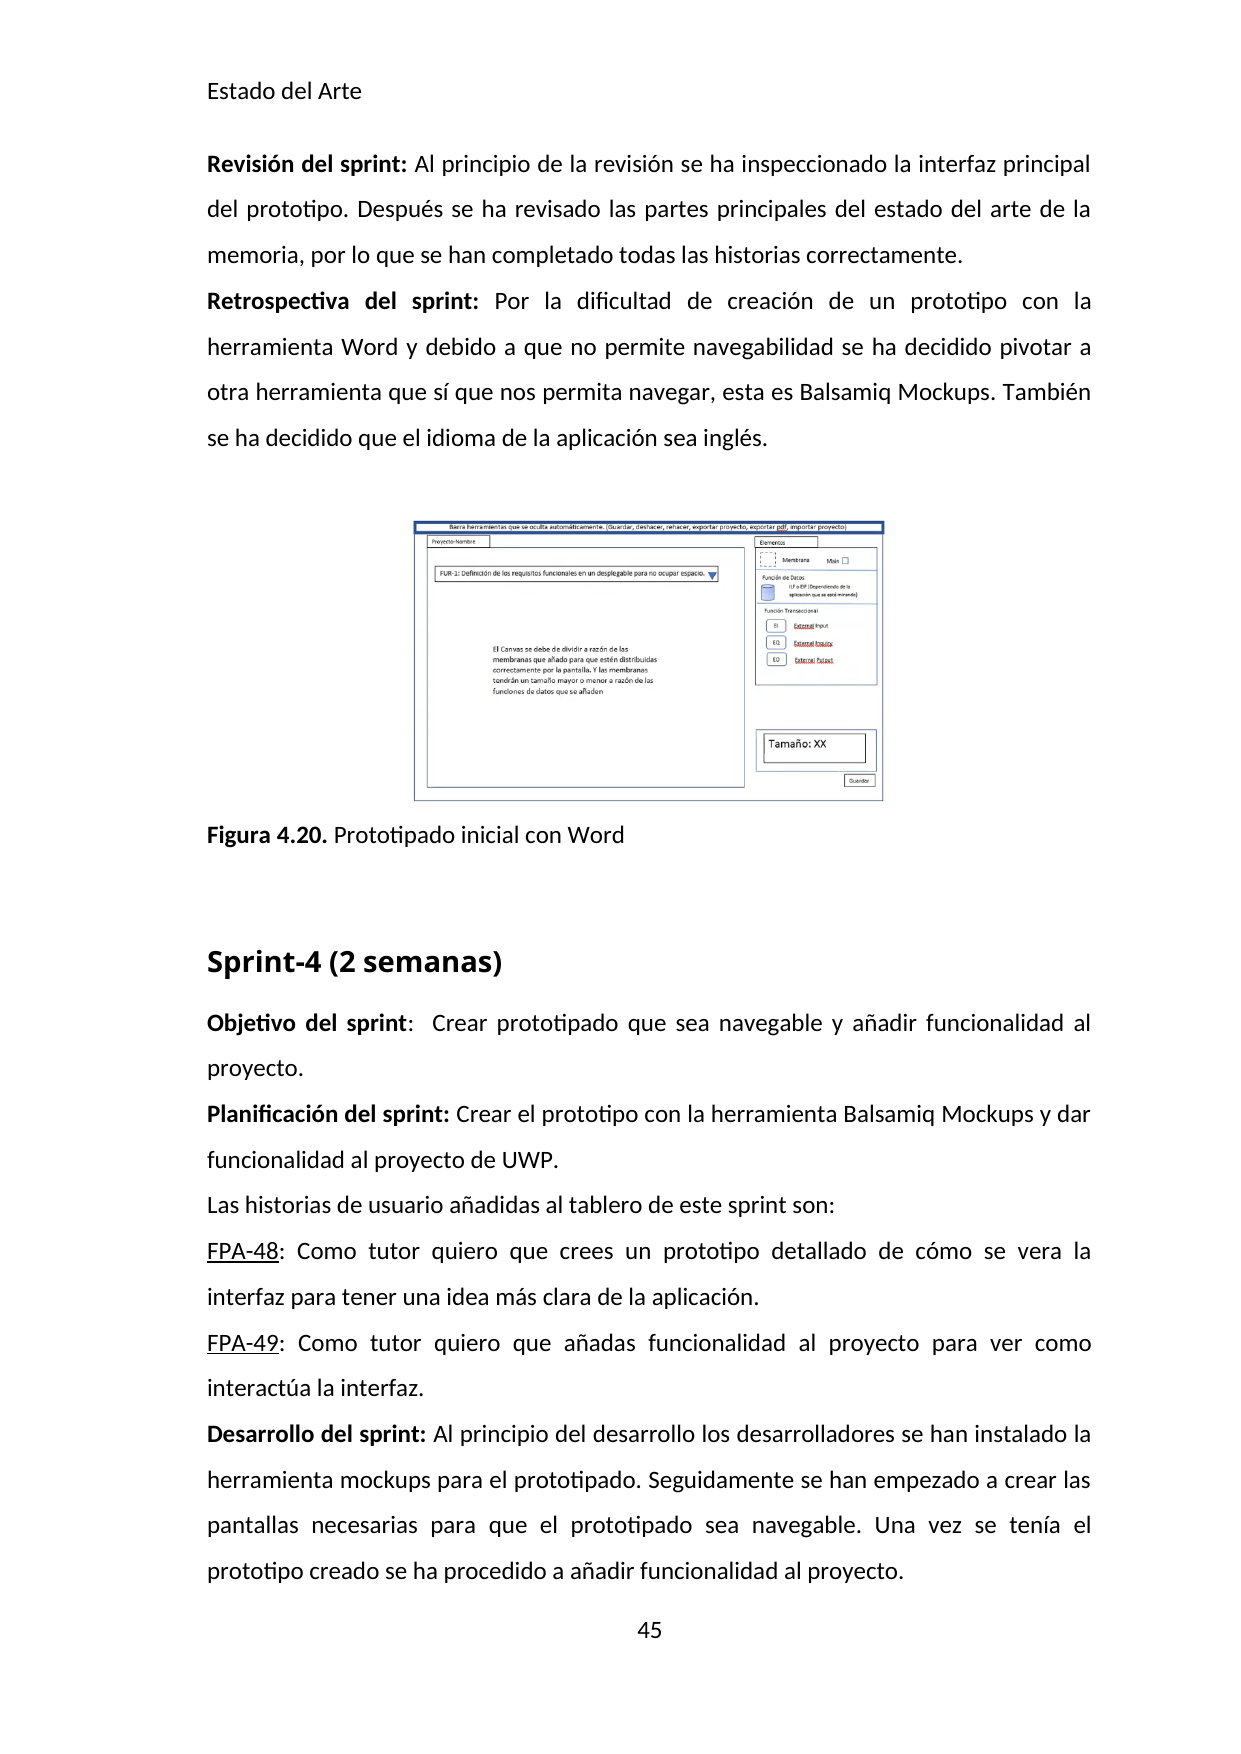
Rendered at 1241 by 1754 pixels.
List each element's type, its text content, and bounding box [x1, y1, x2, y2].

subtitle Sprint-4 (2 semanas) [207, 941, 1092, 981]
picture [412, 518, 888, 804]
text FPA-49: Como tutor quiero que añadas funcionalidad al proyecto para ver como interactúa la interfaz. [207, 1327, 1092, 1403]
text Objetivo del sprint: Crear prototipado que sea navegable y añadir funcionalidad al proyecto. [207, 1007, 1092, 1083]
text Revisión del sprint: Al principio de la revisión se ha inspeccionado la interfaz principal del prototipo. Después se ha revisado las partes principales del estado del arte de la memoria, por lo que se han completado todas las historias correctamente. [207, 148, 1092, 270]
text Desarrollo del sprint: Al principio del desarrollo los desarrolladores se han instalado la herramienta mockups para el prototipado. Seguidamente se han empezado a crear las pantallas necesarias para que el prototipado sea navegable. Una vez se tenía el prototipo creado se ha procedido a añadir funcionalidad al proyecto. [207, 1418, 1092, 1586]
text Las historias de usuario añadidas al tablero de este sprint son: [207, 1189, 1092, 1220]
text Retrospectiva del sprint: Por la dificultad de creación de un prototipo con la herramienta Word y debido a que no permite navegabilidad se ha decidido pivotar a otra herramienta que sí que nos permita navegar, esta es Balsamiq Mockups. También se ha decidido que el idioma de la aplicación sea inglés. [207, 285, 1092, 453]
text Planificación del sprint: Crear el prototipo con la herramienta Balsamiq Mockups y dar funcionalidad al proyecto de UWP. [207, 1098, 1092, 1174]
text FPA-48: Como tutor quiero que crees un prototipo detallado de cómo se vera la interfaz para tener una idea más clara de la aplicación. [207, 1235, 1092, 1312]
